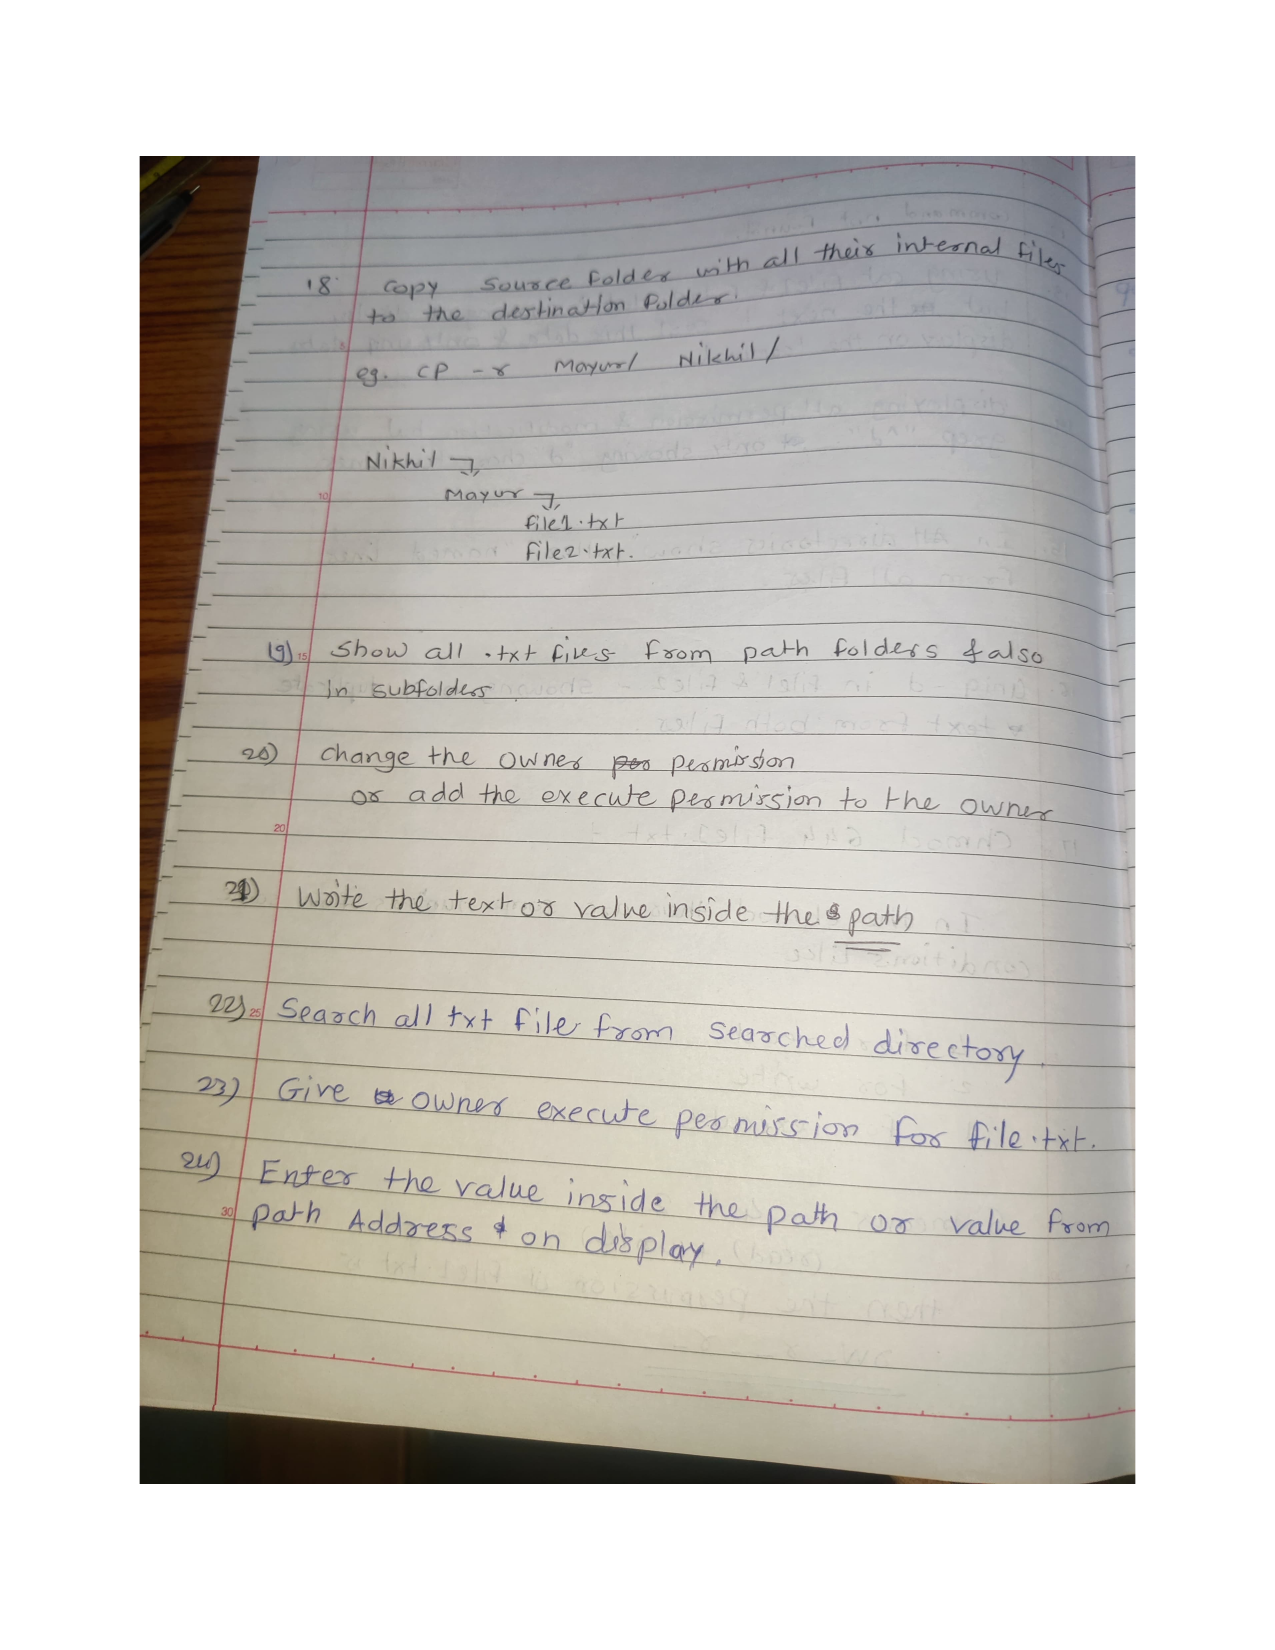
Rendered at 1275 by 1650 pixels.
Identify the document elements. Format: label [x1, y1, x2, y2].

picture [139, 156, 1136, 1484]
